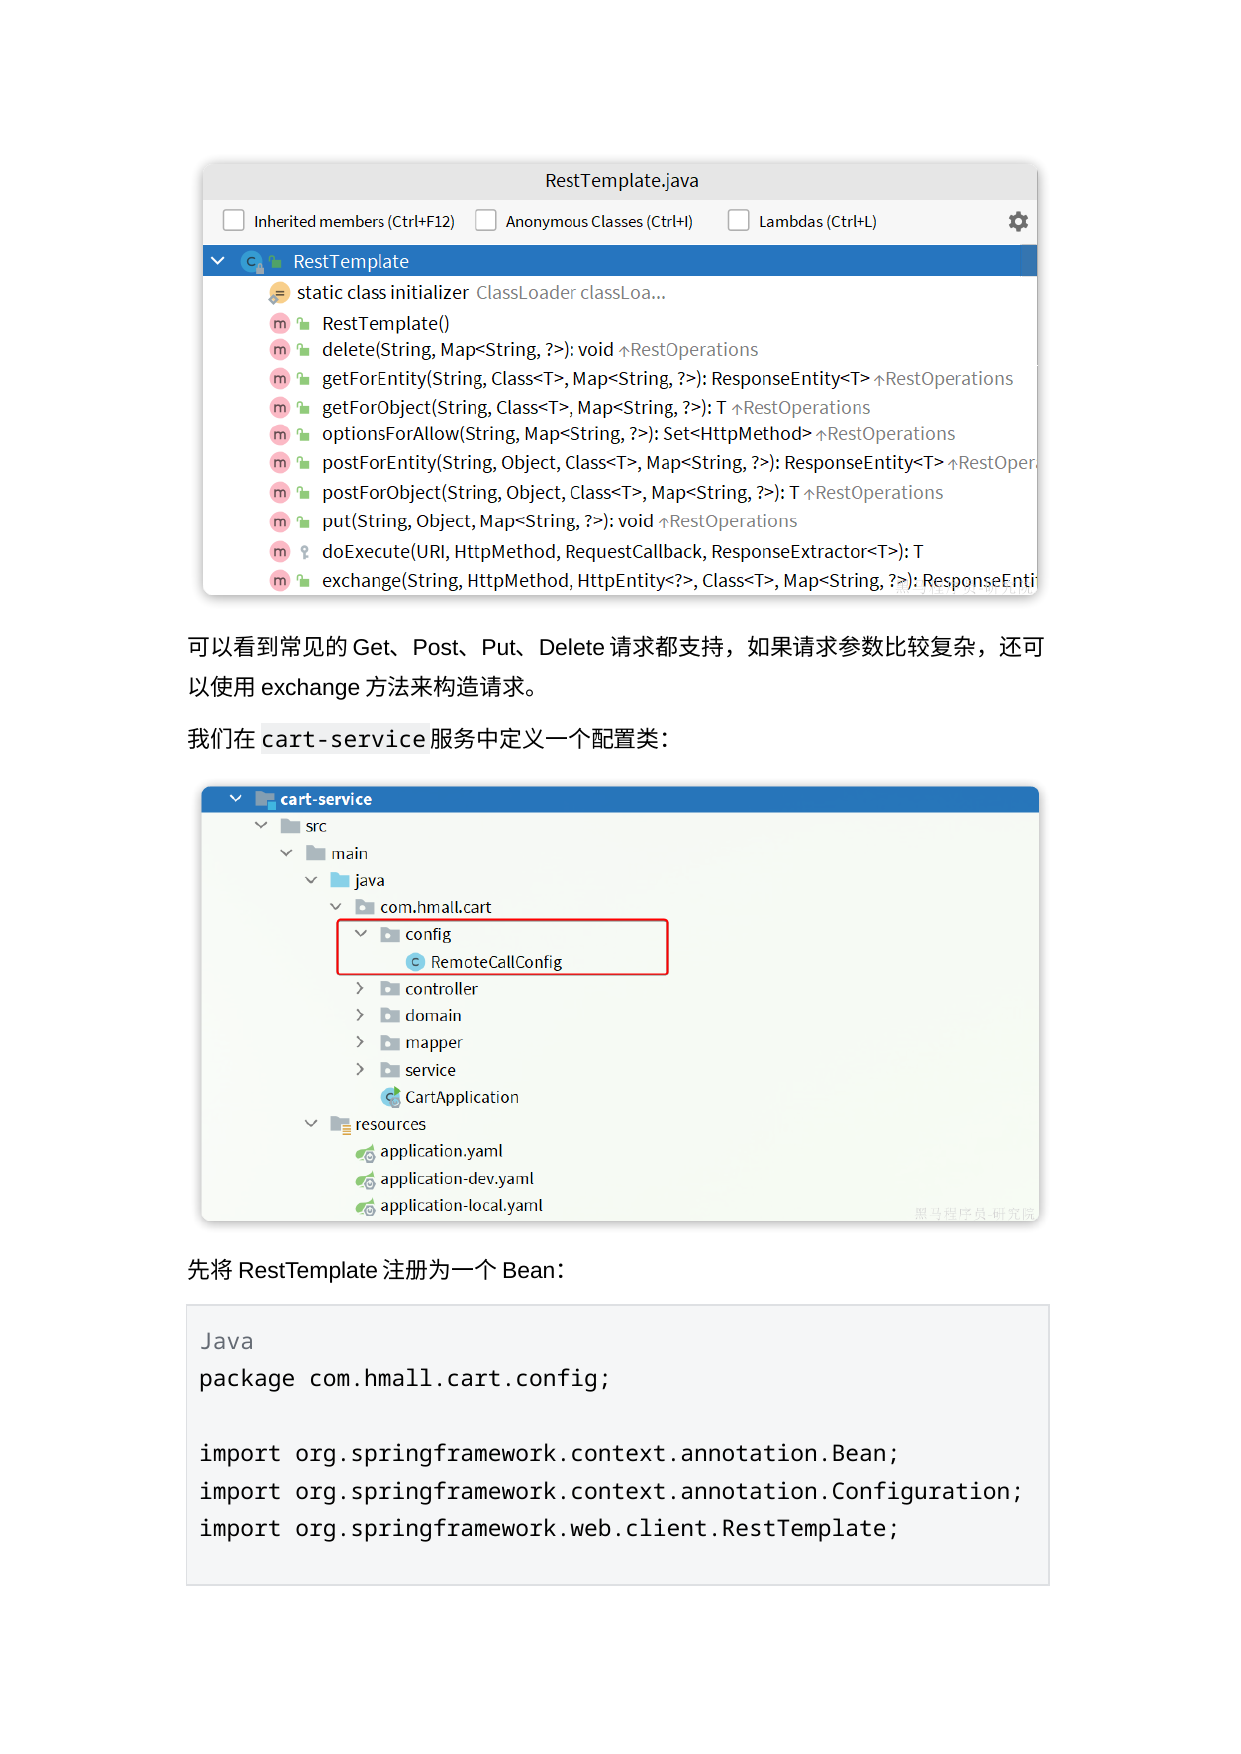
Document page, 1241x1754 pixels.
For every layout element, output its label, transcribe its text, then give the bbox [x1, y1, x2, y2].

picture [188, 150, 1052, 611]
picture [188, 773, 1052, 1235]
text 可以看到常见的Get、Post、Put、Delete请求都支持，如果请求参数比较复杂，还可以使用exchange方法来构造请求。 [187, 629, 1053, 702]
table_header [187, 1306, 1048, 1584]
text 先将RestTemplate注册为一个Bean： [187, 1252, 1053, 1285]
text 我们在cart-service服务中定义一个配置类： [187, 721, 1053, 754]
